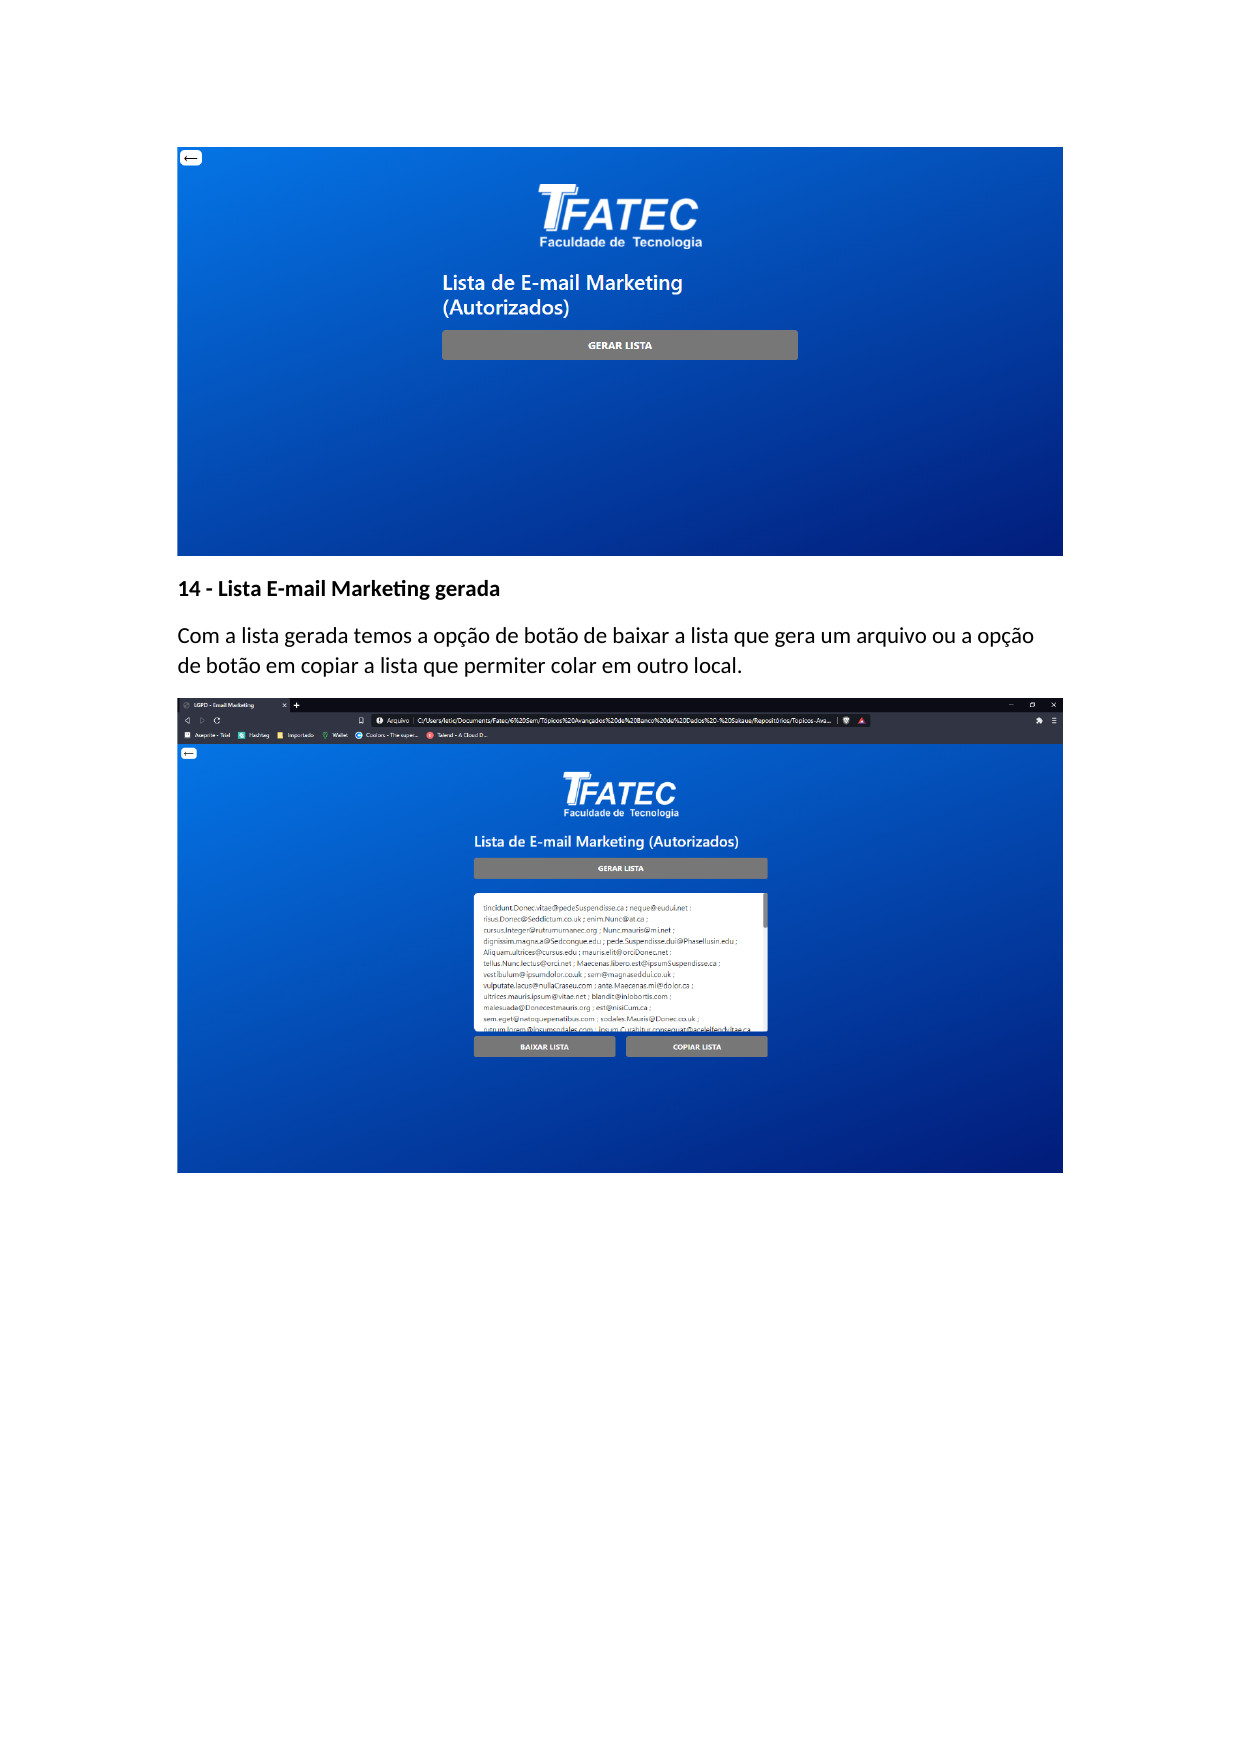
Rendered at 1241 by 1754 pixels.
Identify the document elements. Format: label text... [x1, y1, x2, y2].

picture [177, 147, 1063, 556]
text 14 - Lista E-mail Marketing gerada [177, 574, 1063, 602]
picture [177, 698, 1063, 1173]
text Com a lista gerada temos a opção de botão de baixar a lista que gera um arquivo ou a opção de botão em copiar a lista que permiter colar em outro local. [177, 621, 1063, 679]
